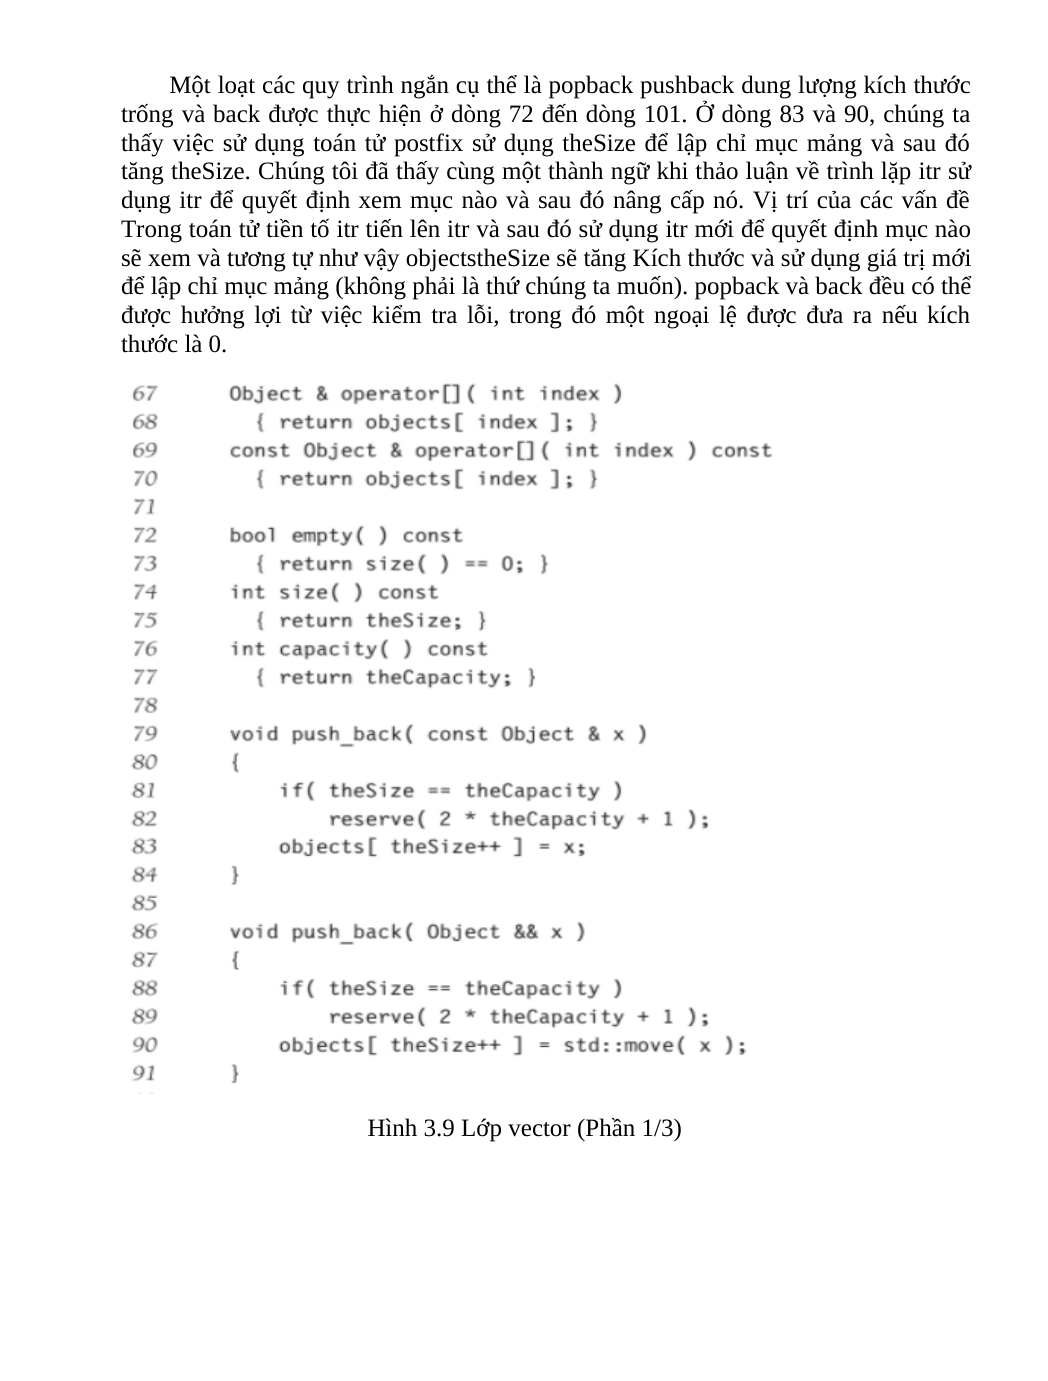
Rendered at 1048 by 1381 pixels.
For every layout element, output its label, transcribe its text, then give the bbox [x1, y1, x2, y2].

picture [120, 374, 902, 1094]
text Một loạt các quy trình ngắn cụ thể là popback pushback dung lượng kích thước trống và back được thực hiện ở dòng 72 đến dòng 101. Ở dòng 83 và 90, chúng ta thấy việc sử dụng toán tử postfix sử dụng theSize để lập chỉ mục mảng và sau đó tăng theSize. Chúng tôi đã thấy cùng một thành ngữ khi thảo luận về trình lặp itr sử dụng itr để quyết định xem mục nào và sau đó nâng cấp nó. Vị trí của các vấn đề Trong toán tử tiền tố itr tiến lên itr và sau đó sử dụng itr mới để quyết định mục nào sẽ xem và tương tự như vậy objectstheSize sẽ tăng Kích thước và sử dụng giá trị mới để lập chỉ mục mảng (không phải là thứ chúng ta muốn). popback và back đều có thể được hưởng lợi từ việc kiểm tra lỗi, trong đó một ngoại lệ được đưa ra nếu kích thước là 0. [121, 70, 972, 358]
text Hình 3.9 Lớp vector (Phần 1/3) [77, 1113, 972, 1141]
